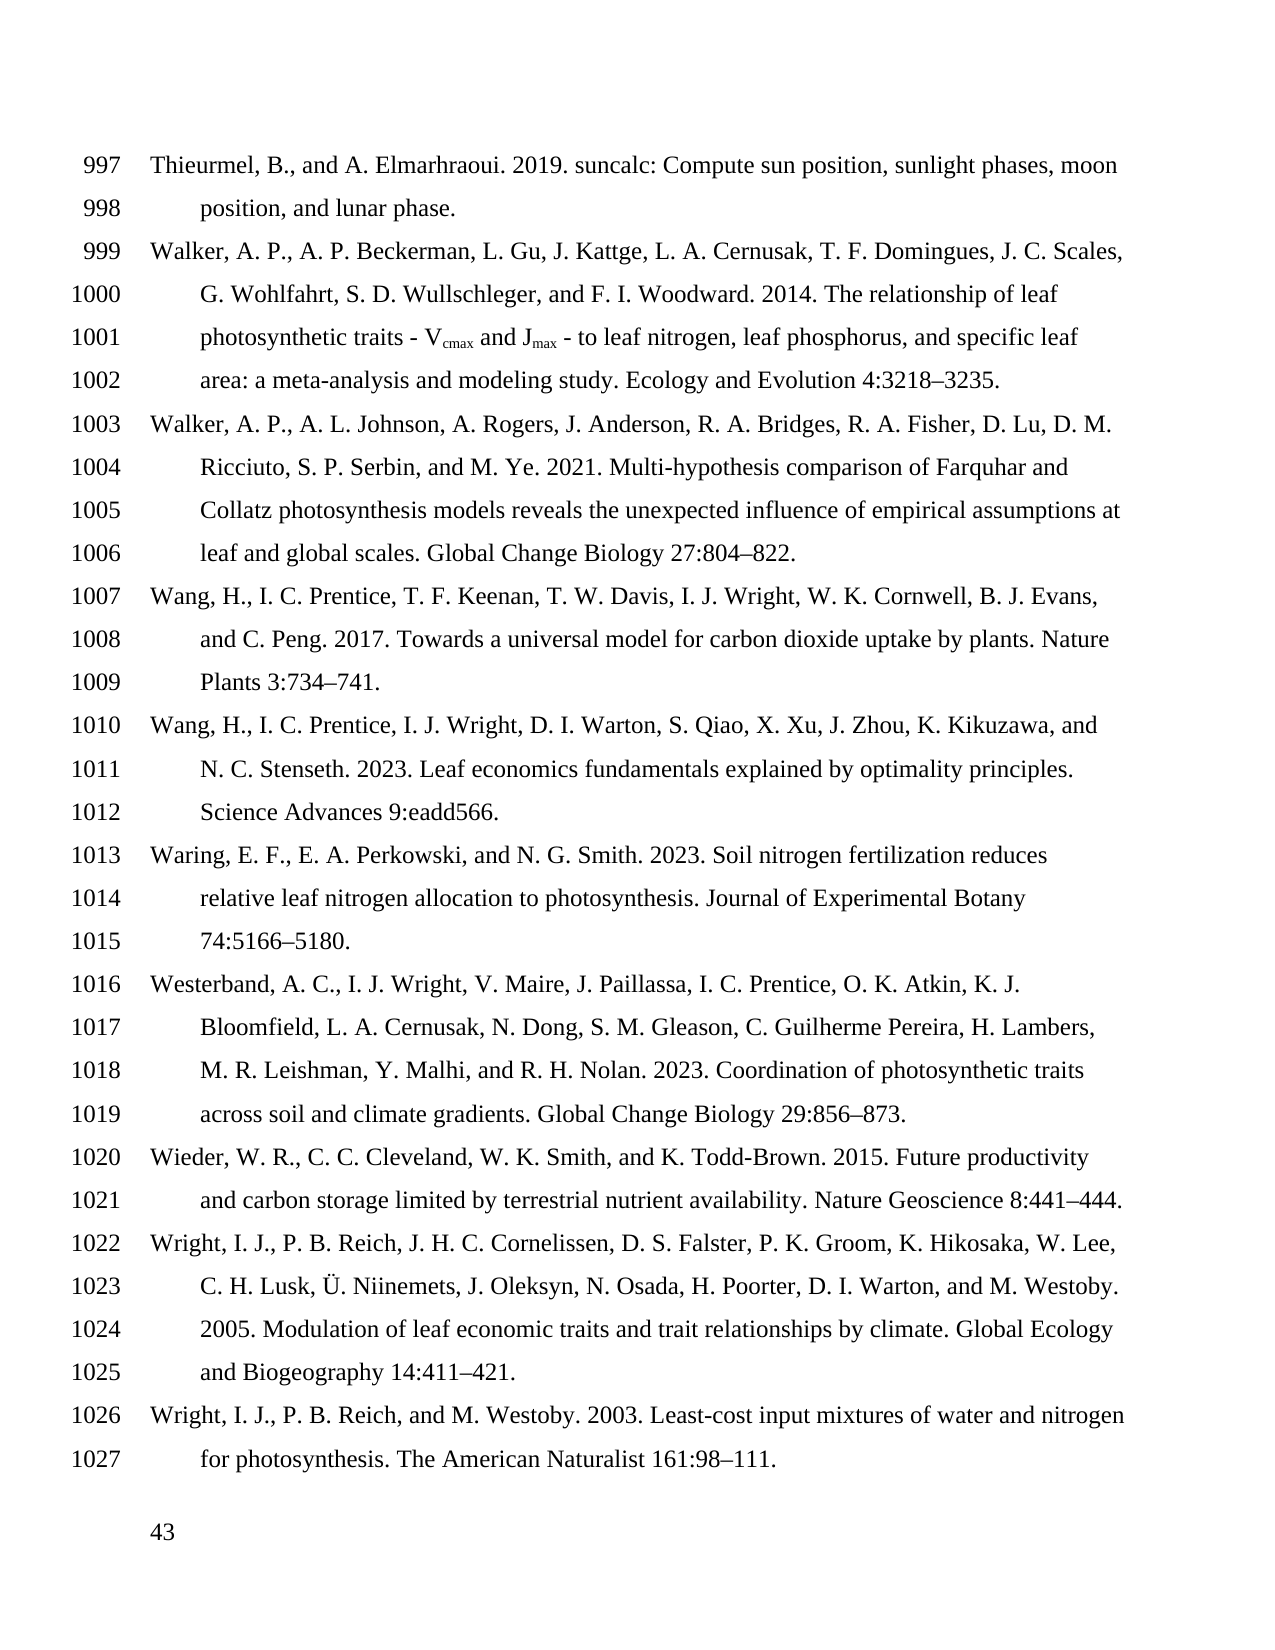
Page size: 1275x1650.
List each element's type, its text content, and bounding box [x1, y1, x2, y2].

text Thieurmel, B., and A. Elmarhraoui. 2019. suncalc: Compute sun position, sunlight phases, moon position, and lunar phase. [150, 150, 1125, 222]
text Wang, H., I. C. Prentice, T. F. Keenan, T. W. Davis, I. J. Wright, W. K. Cornwell, B. J. Evans, and C. Peng. 2017. Towards a universal model for carbon dioxide uptake by plants. Nature Plants 3:734–741. [150, 581, 1125, 696]
text Walker, A. P., A. L. Johnson, A. Rogers, J. Anderson, R. A. Bridges, R. A. Fisher, D. Lu, D. M. Ricciuto, S. P. Serbin, and M. Ye. 2021. Multi‐hypothesis comparison of Farquhar and Collatz photosynthesis models reveals the unexpected influence of empirical assumptions at leaf and global scales. Global Change Biology 27:804–822. [150, 409, 1125, 567]
text Wieder, W. R., C. C. Cleveland, W. K. Smith, and K. Todd-Brown. 2015. Future productivity and carbon storage limited by terrestrial nutrient availability. Nature Geoscience 8:441–444. [150, 1142, 1125, 1214]
text Wang, H., I. C. Prentice, I. J. Wright, D. I. Warton, S. Qiao, X. Xu, J. Zhou, K. Kikuzawa, and N. C. Stenseth. 2023. Leaf economics fundamentals explained by optimality principles. Science Advances 9:eadd566. [150, 711, 1125, 826]
text Wright, I. J., P. B. Reich, and M. Westoby. 2003. Least-cost input mixtures of water and nitrogen for photosynthesis. The American Naturalist 161:98–111. [150, 1401, 1125, 1472]
text Waring, E. F., E. A. Perkowski, and N. G. Smith. 2023. Soil nitrogen fertilization reduces relative leaf nitrogen allocation to photosynthesis. Journal of Experimental Botany 74:5166–5180. [150, 840, 1125, 955]
text Walker, A. P., A. P. Beckerman, L. Gu, J. Kattge, L. A. Cernusak, T. F. Domingues, J. C. Scales, G. Wohlfahrt, S. D. Wullschleger, and F. I. Woodward. 2014. The relationship of leaf photosynthetic traits - Vcmax and Jmax - to leaf nitrogen, leaf phosphorus, and specific leaf area: a meta-analysis and modeling study. Ecology and Evolution 4:3218–3235. [150, 236, 1125, 394]
text Westerband, A. C., I. J. Wright, V. Maire, J. Paillassa, I. C. Prentice, O. K. Atkin, K. J. Bloomfield, L. A. Cernusak, N. Dong, S. M. Gleason, C. Guilherme Pereira, H. Lambers, M. R. Leishman, Y. Malhi, and R. H. Nolan. 2023. Coordination of photosynthetic traits across soil and climate gradients. Global Change Biology 29:856–873. [150, 969, 1125, 1127]
text Wright, I. J., P. B. Reich, J. H. C. Cornelissen, D. S. Falster, P. K. Groom, K. Hikosaka, W. Lee, C. H. Lusk, Ü. Niinemets, J. Oleksyn, N. Osada, H. Poorter, D. I. Warton, and M. Westoby. 2005. Modulation of leaf economic traits and trait relationships by climate. Global Ecology and Biogeography 14:411–421. [150, 1228, 1125, 1386]
